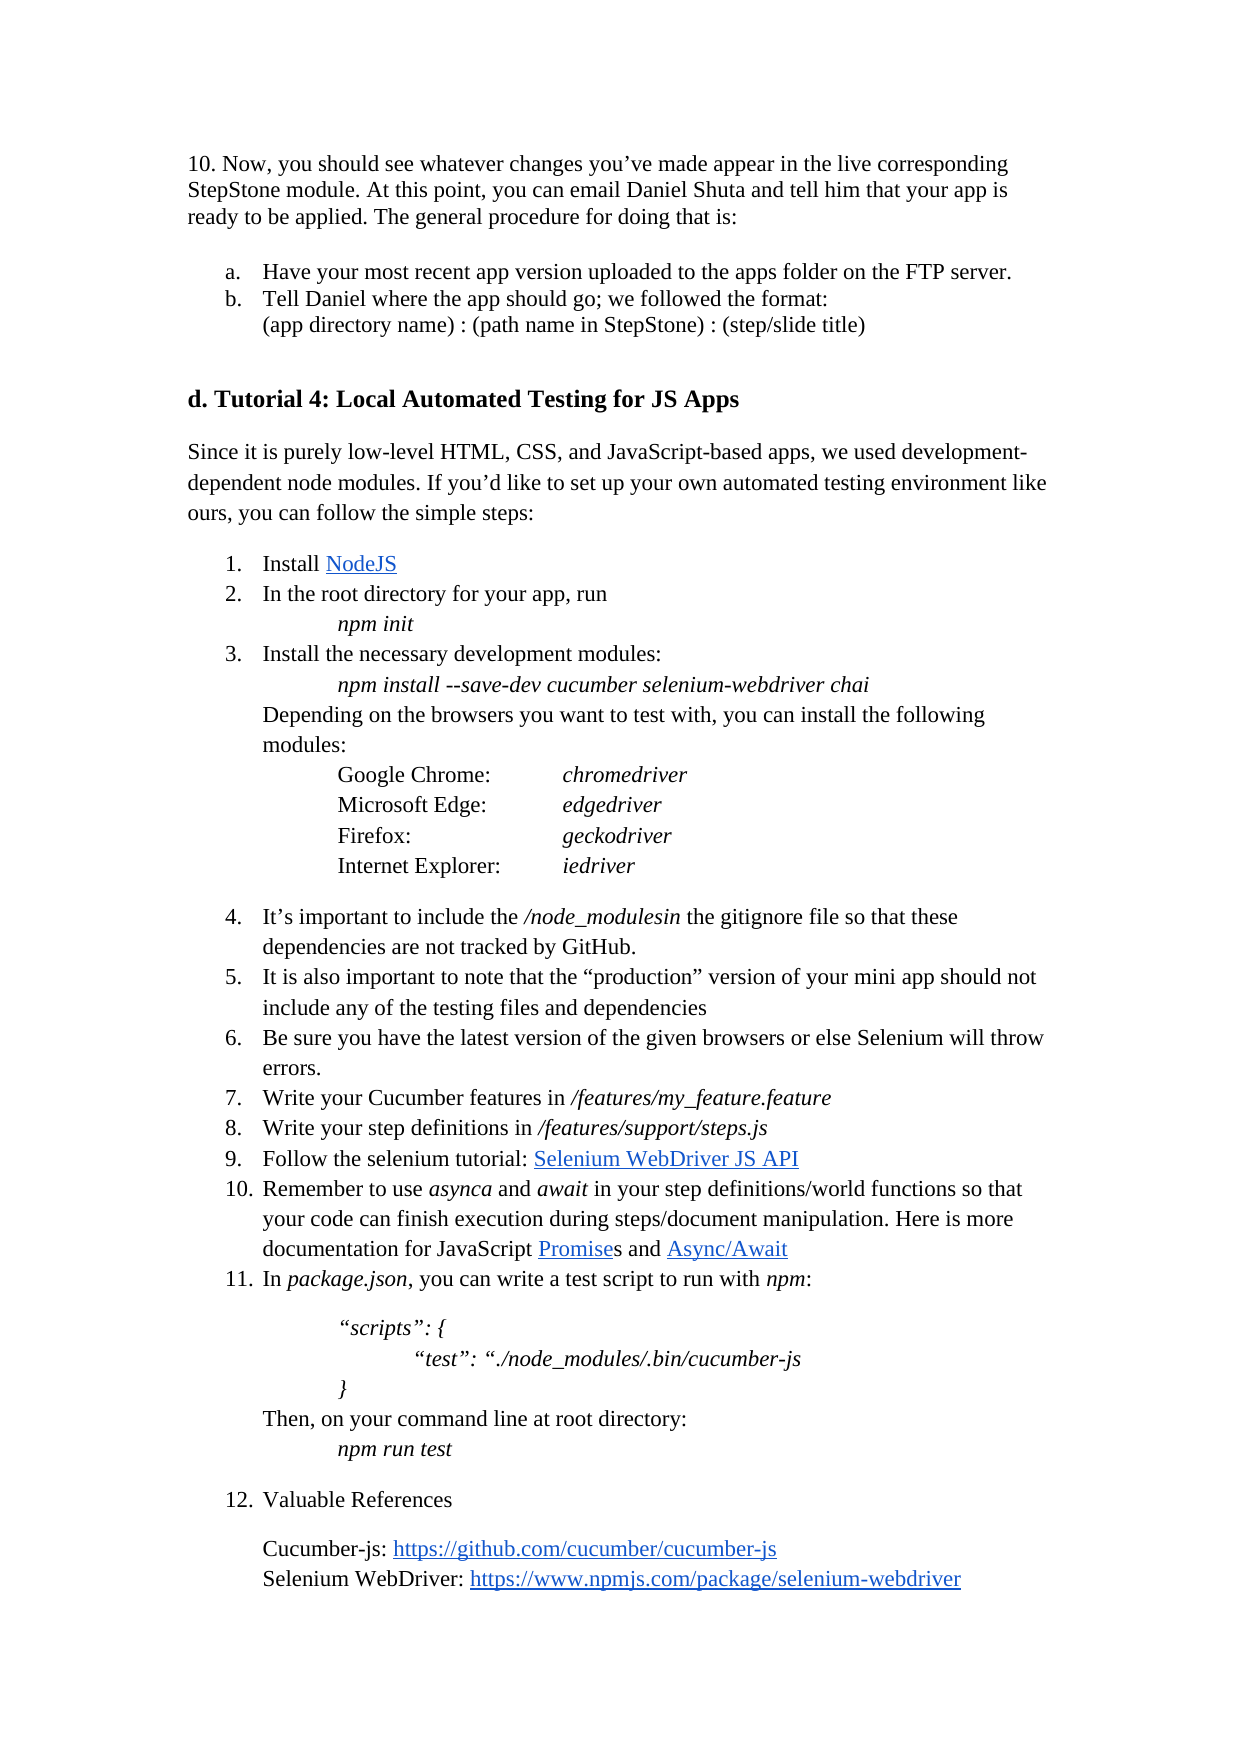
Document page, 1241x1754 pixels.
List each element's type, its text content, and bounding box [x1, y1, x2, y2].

list Install the necessary development modules: [225, 640, 1053, 667]
list Remember to use​ a​sync​a​ and ​await ​​in your step definitions/world functions so that your code can finish execution during steps/document manipulation. Here is more documentation for JavaScript Promises and Async/Await [225, 1175, 1053, 1262]
text Google Chrome: chromedriver [262, 761, 1053, 788]
text } [337, 1375, 1053, 1401]
list Write your Cucumber features in ​/features/my_feature.feature [225, 1084, 1053, 1111]
text (app directory name) : (path name in StepStone) : (step/slide title) [262, 311, 1053, 337]
text npm run test [262, 1435, 1053, 1462]
text Cucumber-js: ​https://github.com/cucumber/cucumber-js [262, 1535, 1053, 1562]
text Depending on the browsers you want to test with, you can install the following modules: [262, 701, 1053, 757]
list Be sure you have the latest version of the given browsers or else Selenium will throw errors. [225, 1024, 1053, 1080]
list Tell Daniel where the app should go; we followed the format: [225, 284, 1053, 311]
list In​ ​package.json​, you can write a test script to run with ​npm​: [225, 1265, 1053, 1292]
list In the root directory for your app, run npm init [225, 580, 1053, 637]
text Microsoft Edge: edgedriver [262, 791, 1053, 818]
list It is also important to note that the “production” version of your mini app should not include any of the testing files and dependencies [225, 963, 1053, 1020]
text npm install --save-dev cucumber selenium-webdriver chai [262, 671, 1053, 697]
list Write your step definitions in​ ​/features/support/steps.js [225, 1114, 1053, 1141]
list Follow the selenium tutorial: ​Selenium WebDriver JS API [225, 1144, 1053, 1171]
text Since it is purely low-level HTML, CSS, and JavaScript-based apps, we used development-dependent node modules. If you’d like to set up your own automated testing environment like ours, you can follow the simple steps: [187, 438, 1053, 525]
text Internet Explorer: iedriver [262, 852, 1053, 878]
text 10. Now, you should see whatever changes you’ve made appear in the live corresponding StepStone module. At this point, you can email Daniel Shuta and tell him that your app is ready to be applied. The general procedure for doing that is: [187, 150, 1053, 229]
text Selenium WebDriver: ​https://www.npmjs.com/package/selenium-webdriver​ [262, 1565, 1053, 1592]
list Install NodeJS [225, 550, 1053, 576]
text Then, on your command line at root directory: [187, 1405, 1053, 1431]
text Firefox: geckodriver [262, 822, 1053, 848]
list Valuable References [225, 1486, 1053, 1513]
list It’s important to include the ​/node_modules​in the gitignore file so that these dependencies are not tracked by GitHub. [225, 903, 1053, 959]
text d. Tutorial 4: Local Automated Testing for JS Apps [187, 384, 1053, 413]
text “scripts”: { “test”: “./node_modules/.bin/cucumber-js [262, 1314, 1053, 1371]
list Have your most recent app version uploaded to the apps folder on the FTP server. [225, 258, 1053, 284]
